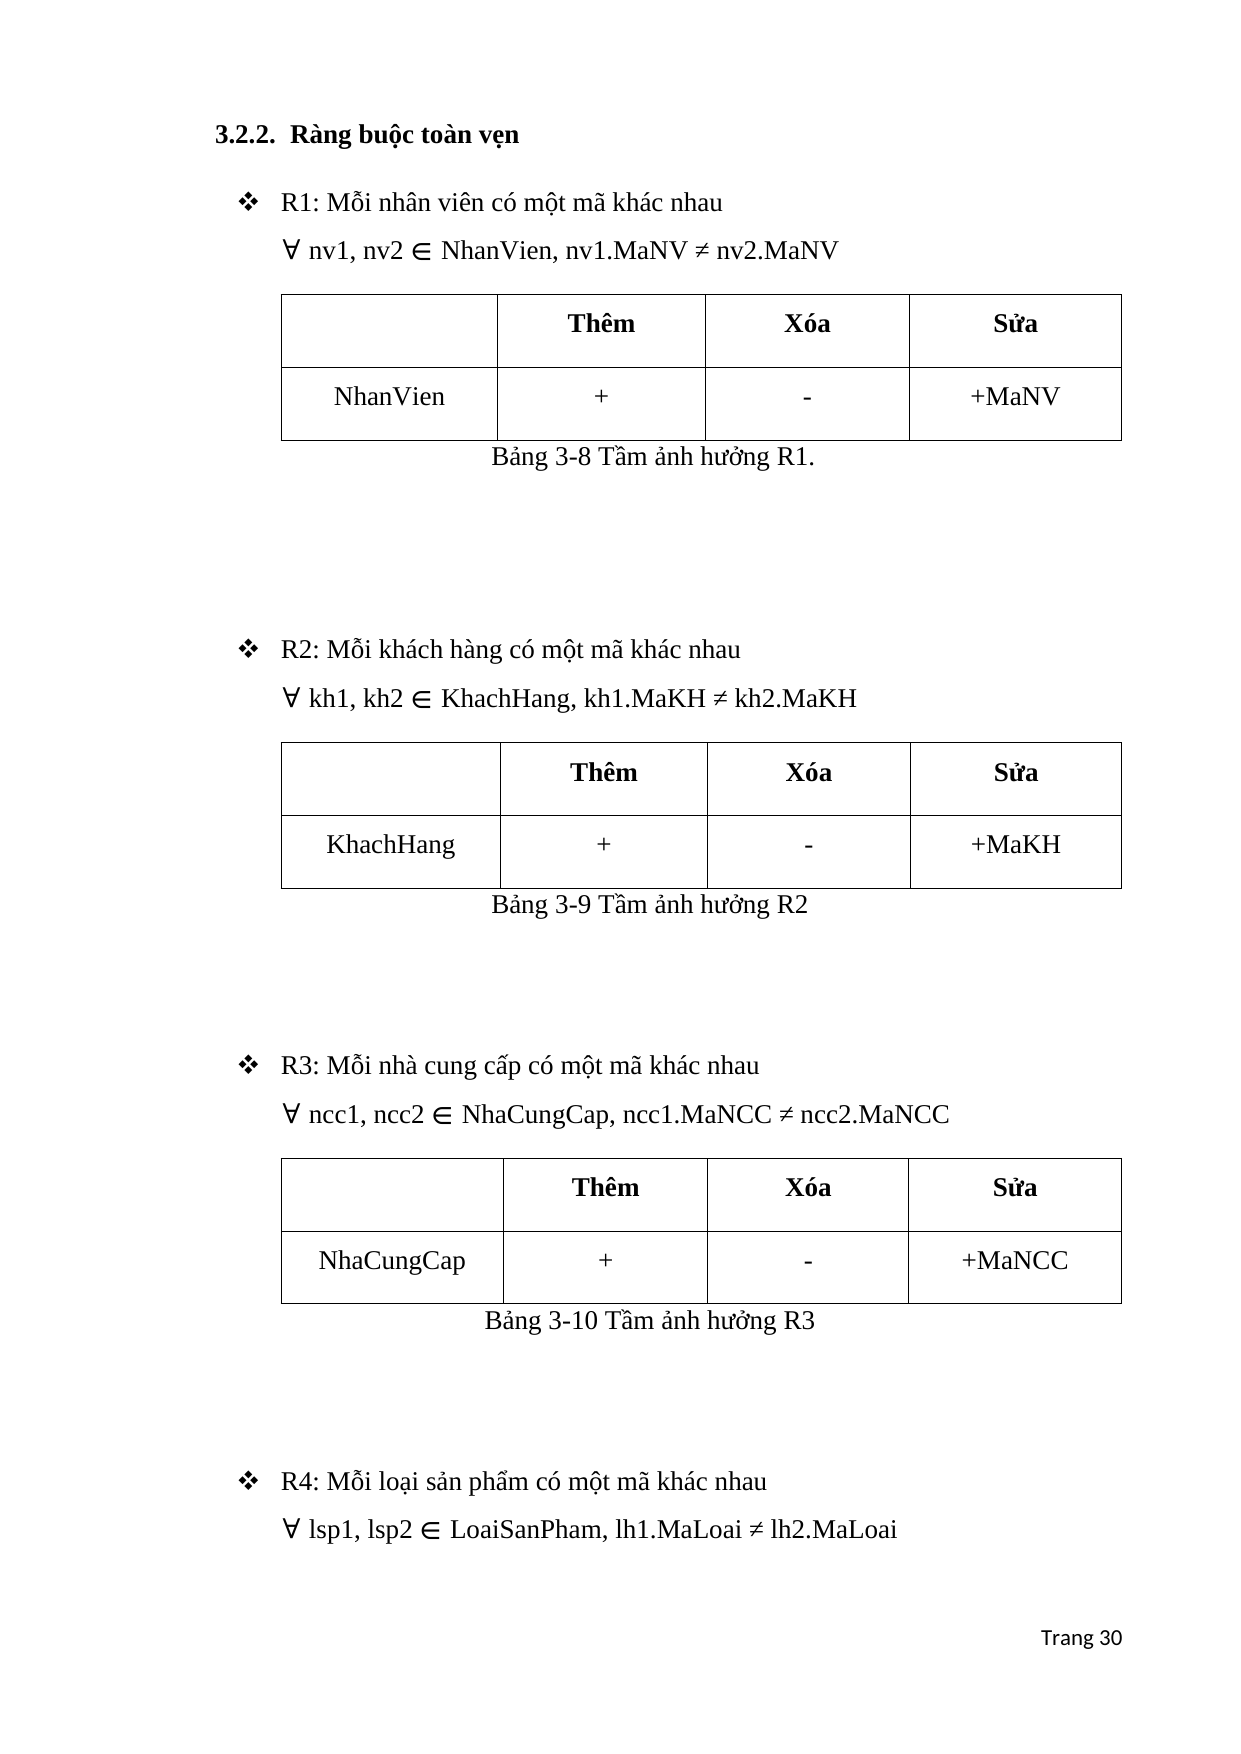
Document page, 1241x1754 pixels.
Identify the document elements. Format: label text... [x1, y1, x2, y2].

table_cell + [501, 816, 707, 887]
table_cell KhachHang [282, 816, 500, 887]
table_header Thêm [501, 743, 707, 815]
table_cell NhanVien [282, 368, 497, 439]
table_header Sửa [909, 1159, 1121, 1231]
text R3: Mỗi nhà cung cấp có một mã khác nhau [236, 1049, 1122, 1081]
text R1: Mỗi nhân viên có một mã khác nhau [236, 186, 1122, 217]
table_header [282, 295, 497, 367]
table_header [282, 1159, 503, 1231]
list ∀ kh1, kh2 ∈ KhachHang, kh1.MaKH ≠ kh2.MaKH [281, 681, 1122, 713]
table_cell +MaKH [911, 816, 1121, 887]
text R2: Mỗi khách hàng có một mã khác nhau [236, 634, 1122, 665]
table_header Xóa [706, 295, 909, 367]
table_header Sửa [911, 743, 1121, 815]
list ∀ ncc1, ncc2 ∈ NhaCungCap, ncc1.MaNCC ≠ ncc2.MaNCC [281, 1096, 1122, 1129]
table_cell +MaNV [910, 368, 1121, 439]
list ∀ lsp1, lsp2 ∈ LoaiSanPham, lh1.MaLoai ≠ lh2.MaLoai [281, 1512, 1122, 1545]
table_header Xóa [708, 743, 910, 815]
table_header Thêm [498, 295, 705, 367]
list Ràng buộc toàn vẹn [215, 118, 1122, 149]
table_cell - [708, 816, 910, 887]
table_header Xóa [708, 1159, 908, 1231]
text R4: Mỗi loại sản phẩm có một mã khác nhau [236, 1465, 1122, 1496]
table_header Sửa [910, 295, 1121, 367]
table_header Thêm [504, 1159, 707, 1231]
table_cell + [504, 1232, 707, 1303]
table_cell - [706, 368, 909, 439]
table_header [282, 743, 500, 815]
table_cell NhaCungCap [282, 1232, 503, 1303]
table_cell - [708, 1232, 908, 1303]
list ∀ nv1, nv2 ∈ NhanVien, nv1.MaNV ≠ nv2.MaNV [281, 232, 1122, 265]
table_cell + [498, 368, 705, 439]
table_cell +MaNCC [909, 1232, 1121, 1303]
